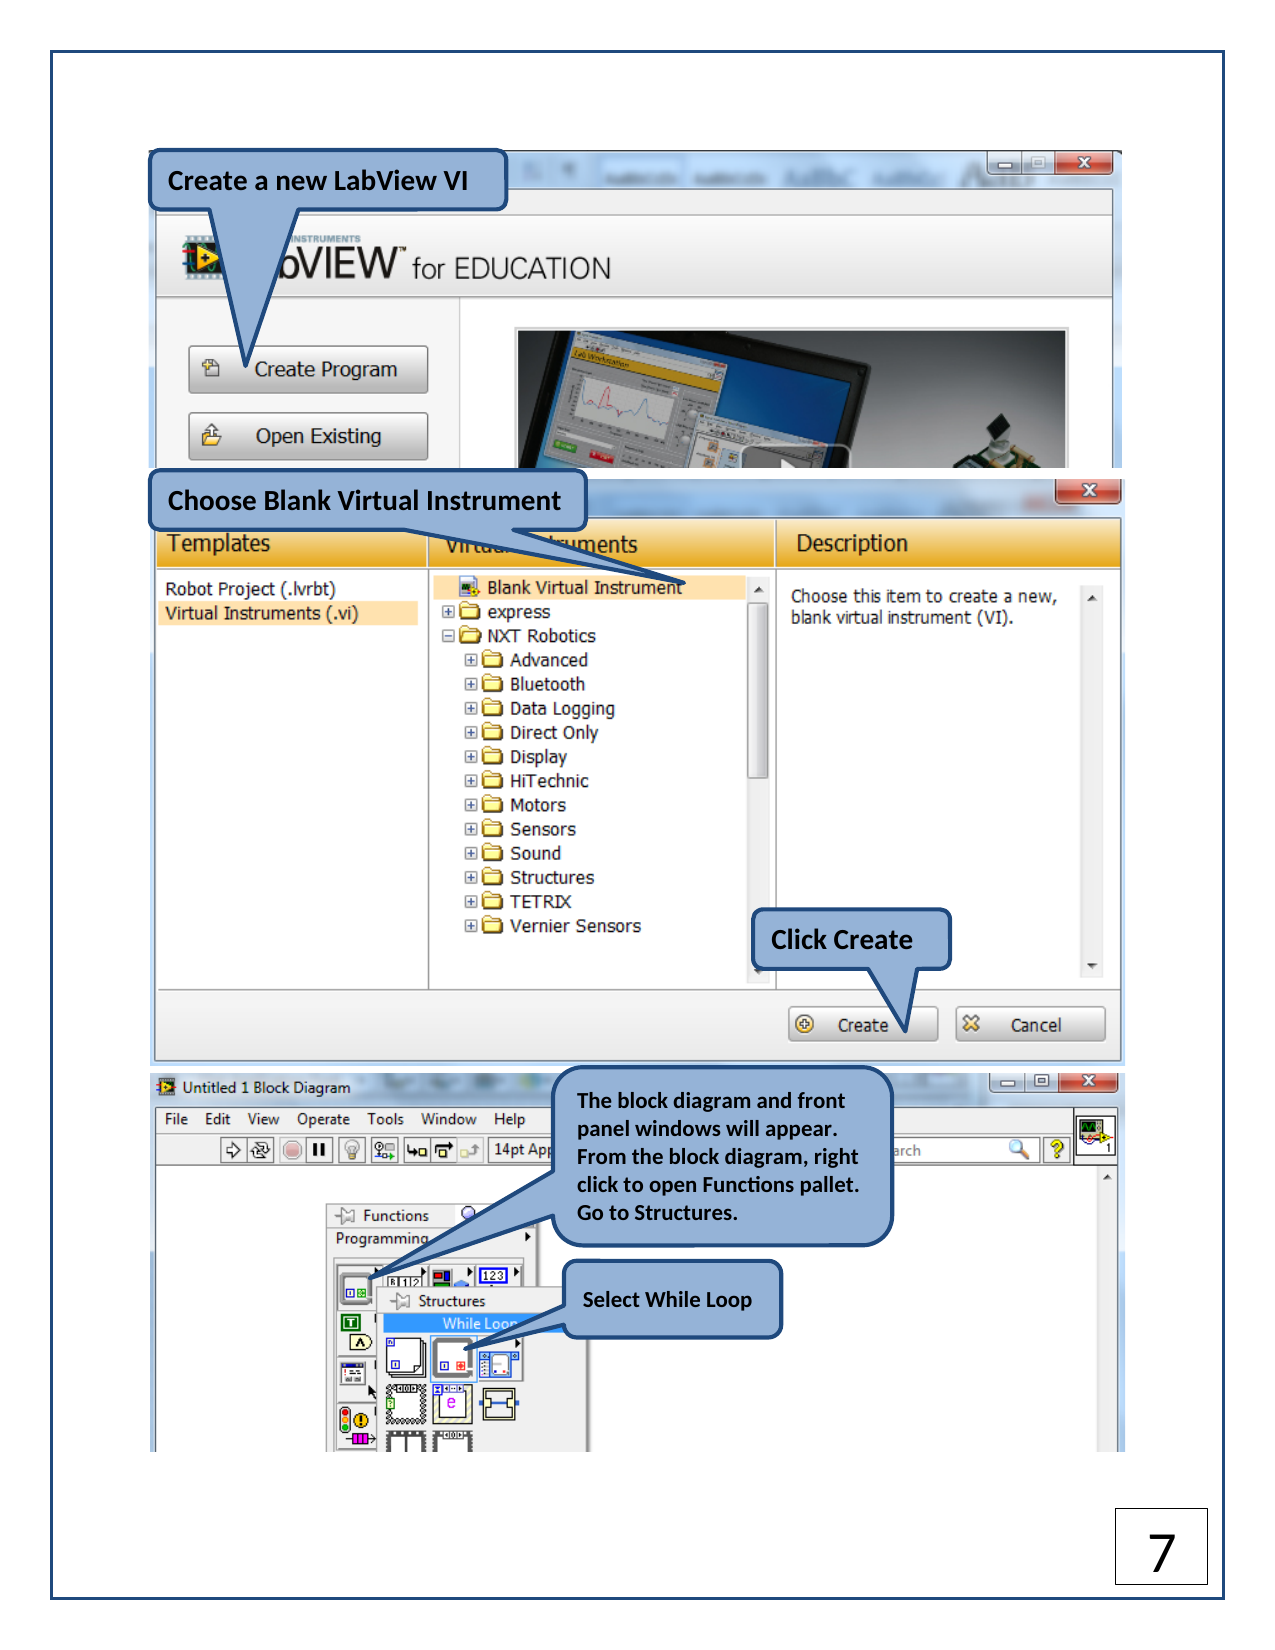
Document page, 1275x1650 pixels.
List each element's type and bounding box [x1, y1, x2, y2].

picture [148, 150, 1122, 468]
picture [150, 479, 1125, 1066]
picture [150, 1073, 1125, 1452]
